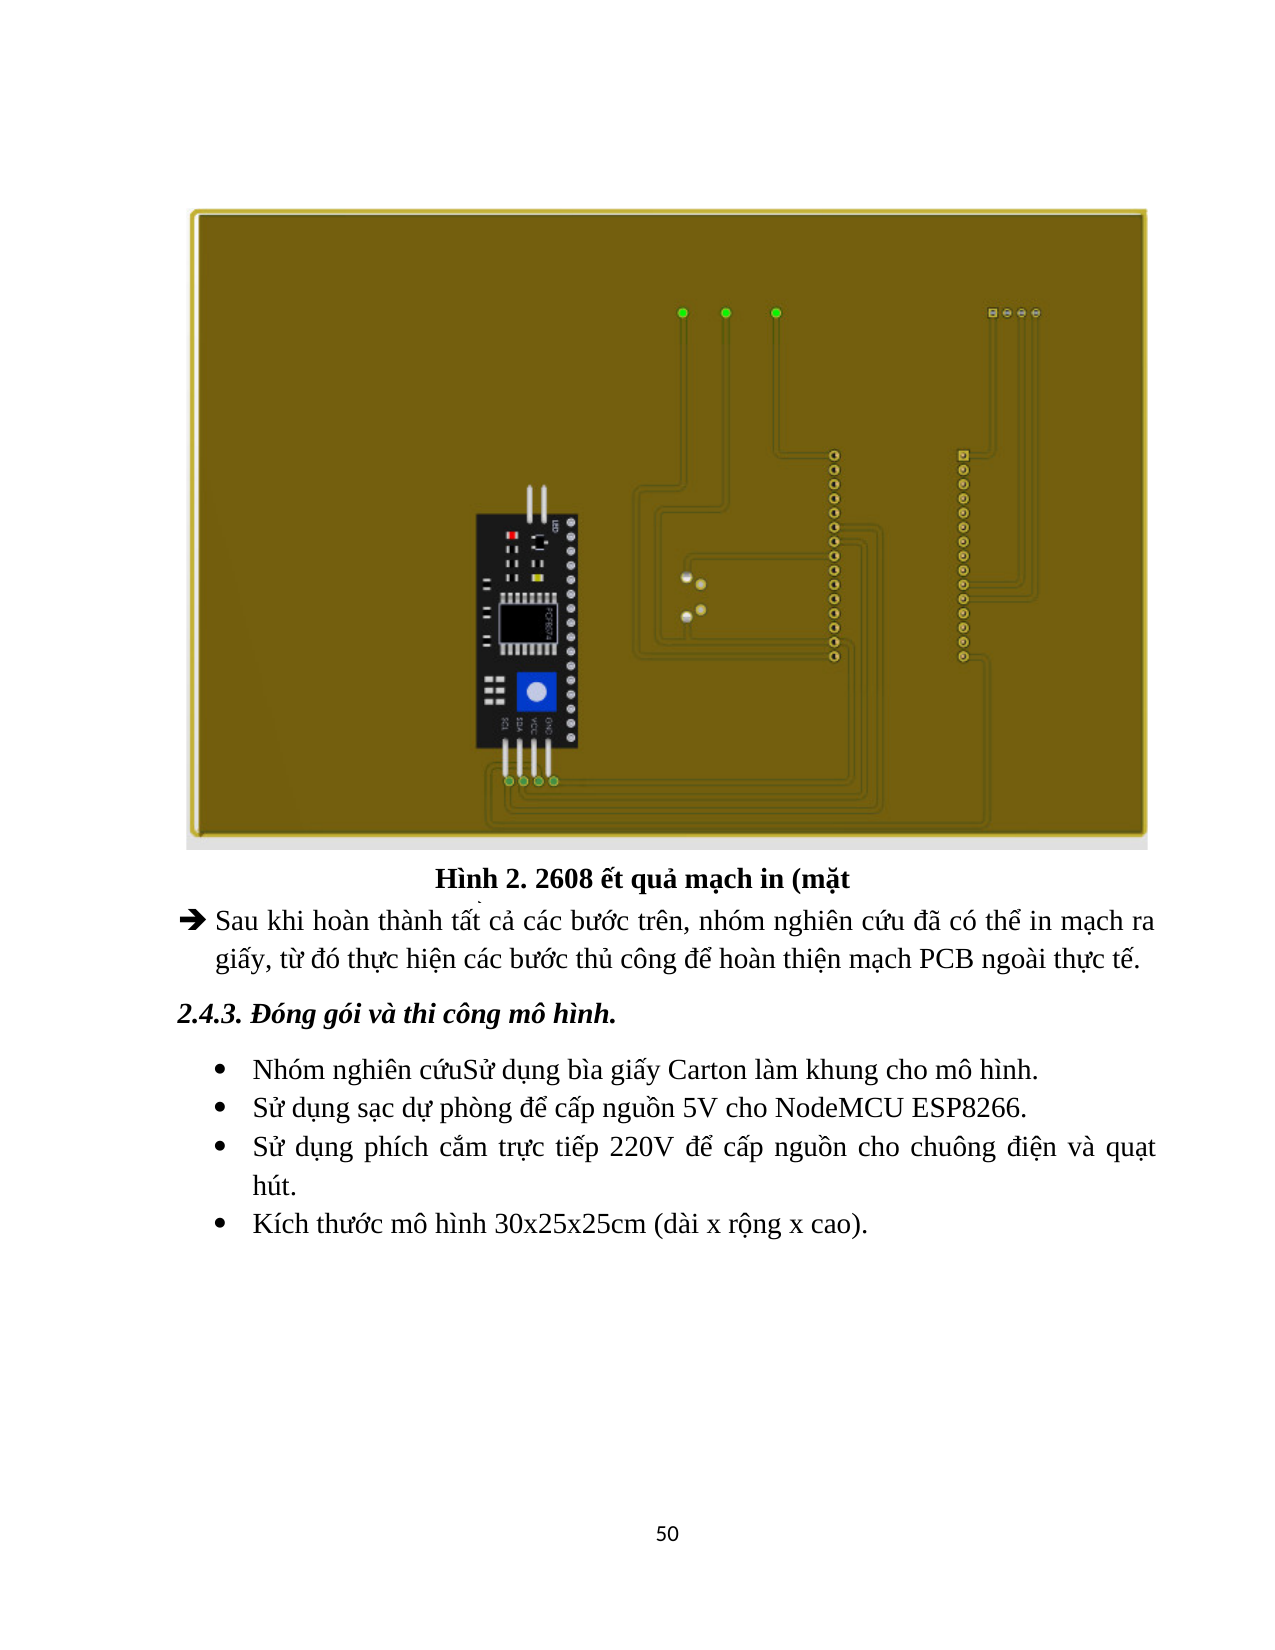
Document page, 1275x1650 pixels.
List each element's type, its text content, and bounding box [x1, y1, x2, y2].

picture [186, 208, 1148, 850]
list Sử dụng phích cắm trực tiếp 220V để cấp nguồn cho chuông điện và quạt hút. [215, 1129, 1157, 1201]
list Nhóm nghiên cứuSử dụng bìa giấy Carton làm khung cho mô hình. [215, 1052, 1157, 1086]
list 2.4.3. Đóng gói và thi công mô hình. [177, 997, 1157, 1030]
list Sử dụng sạc dự phòng để cấp nguồn 5V cho NodeMCU ESP8266. [215, 1091, 1157, 1124]
list Kích thước mô hình 30x25x25cm (dài x rộng x cao). [215, 1206, 1157, 1240]
